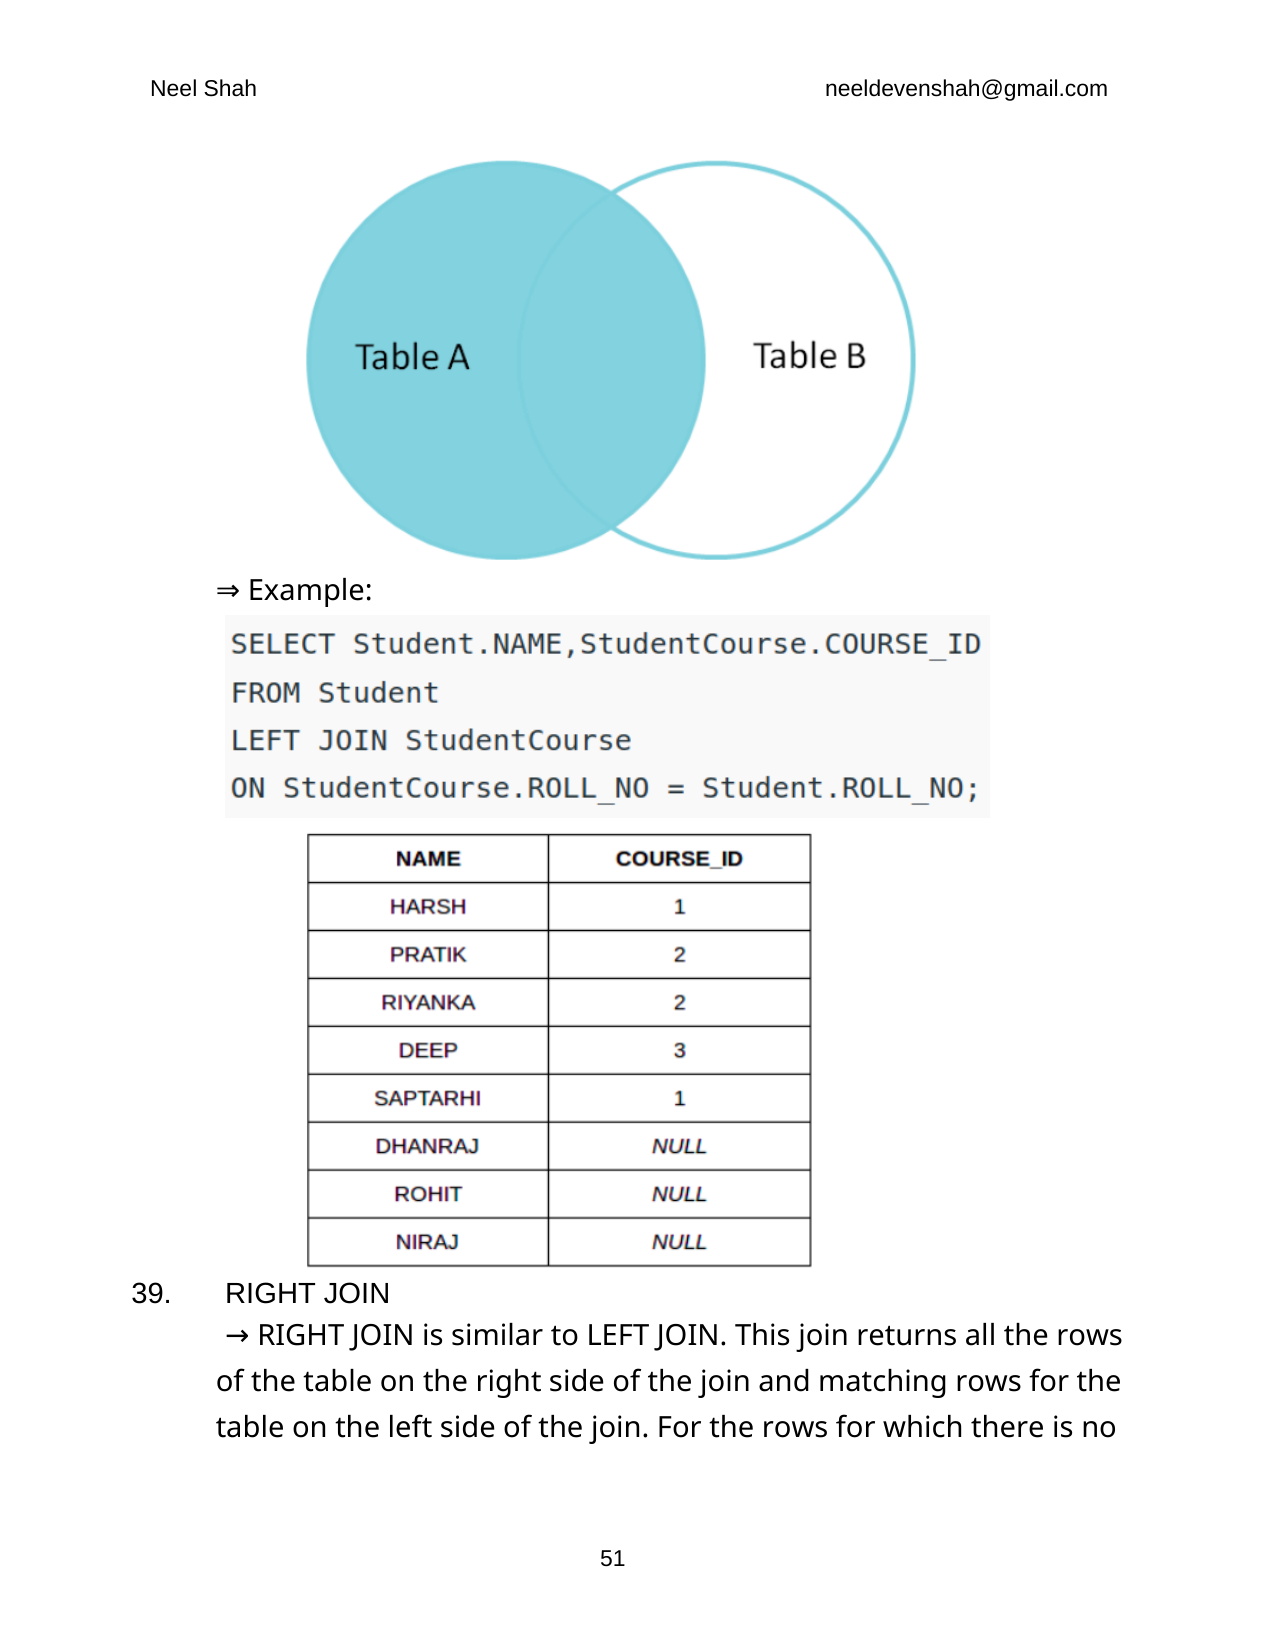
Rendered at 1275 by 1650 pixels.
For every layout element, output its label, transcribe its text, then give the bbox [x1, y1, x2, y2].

list RIGHT JOIN [131, 1276, 1125, 1310]
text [216, 1315, 1125, 1446]
picture [300, 822, 820, 1272]
picture [225, 615, 991, 818]
picture [300, 150, 923, 565]
text ⇒ Example: [216, 569, 1125, 609]
